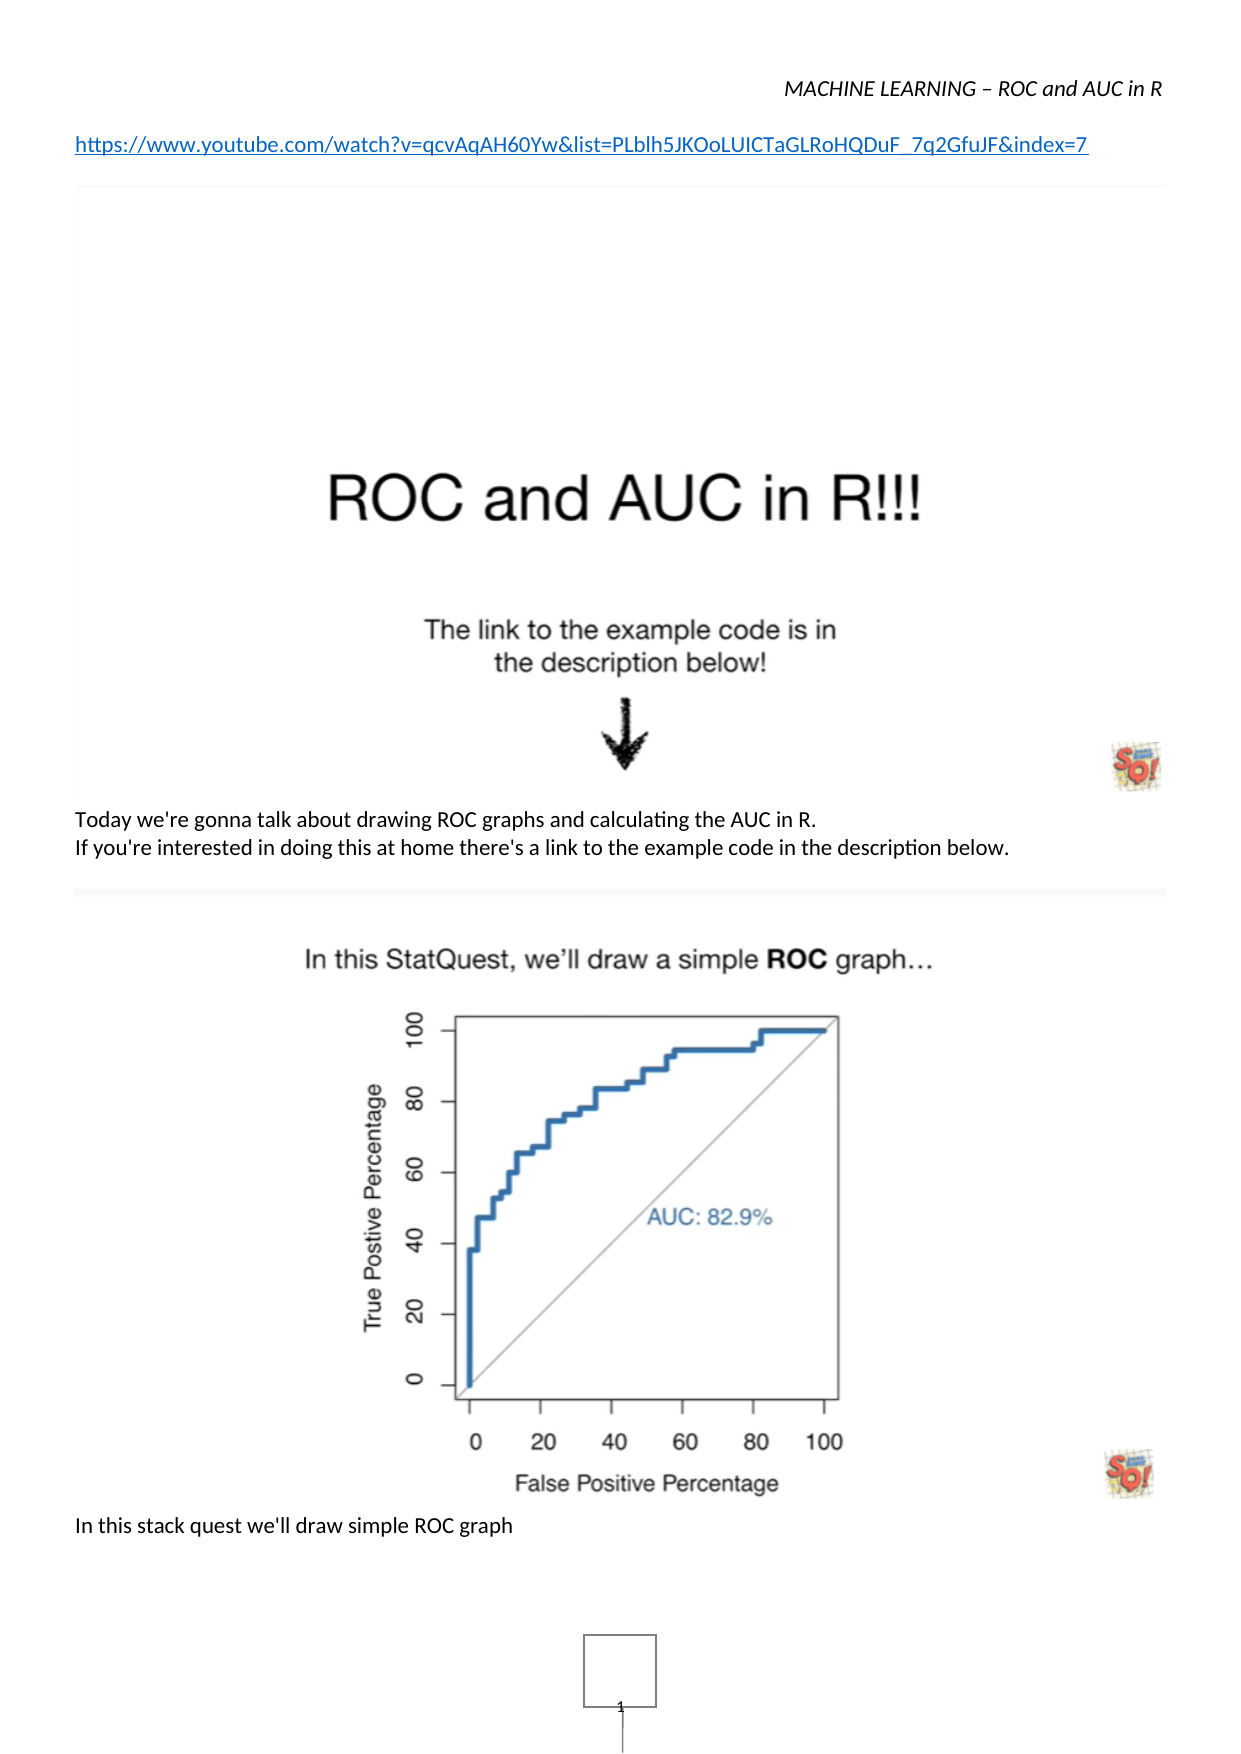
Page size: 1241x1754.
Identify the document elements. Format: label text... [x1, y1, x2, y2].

text In this stack quest we'll draw simple ROC graph [75, 1511, 1165, 1539]
text Today we're gonna talk about drawing ROC graphs and calculating the AUC in R. [75, 805, 1165, 833]
text https://www.youtube.com/watch?v=qcvAqAH60Yw&list=PLblh5JKOoLUICTaGLRoHQDuF_7q2GfuJF&index=7 [75, 130, 1165, 158]
text If you're interested in doing this at home there's a link to the example code in the description below. [75, 833, 1165, 861]
picture [75, 889, 1166, 1511]
picture [75, 185, 1166, 805]
